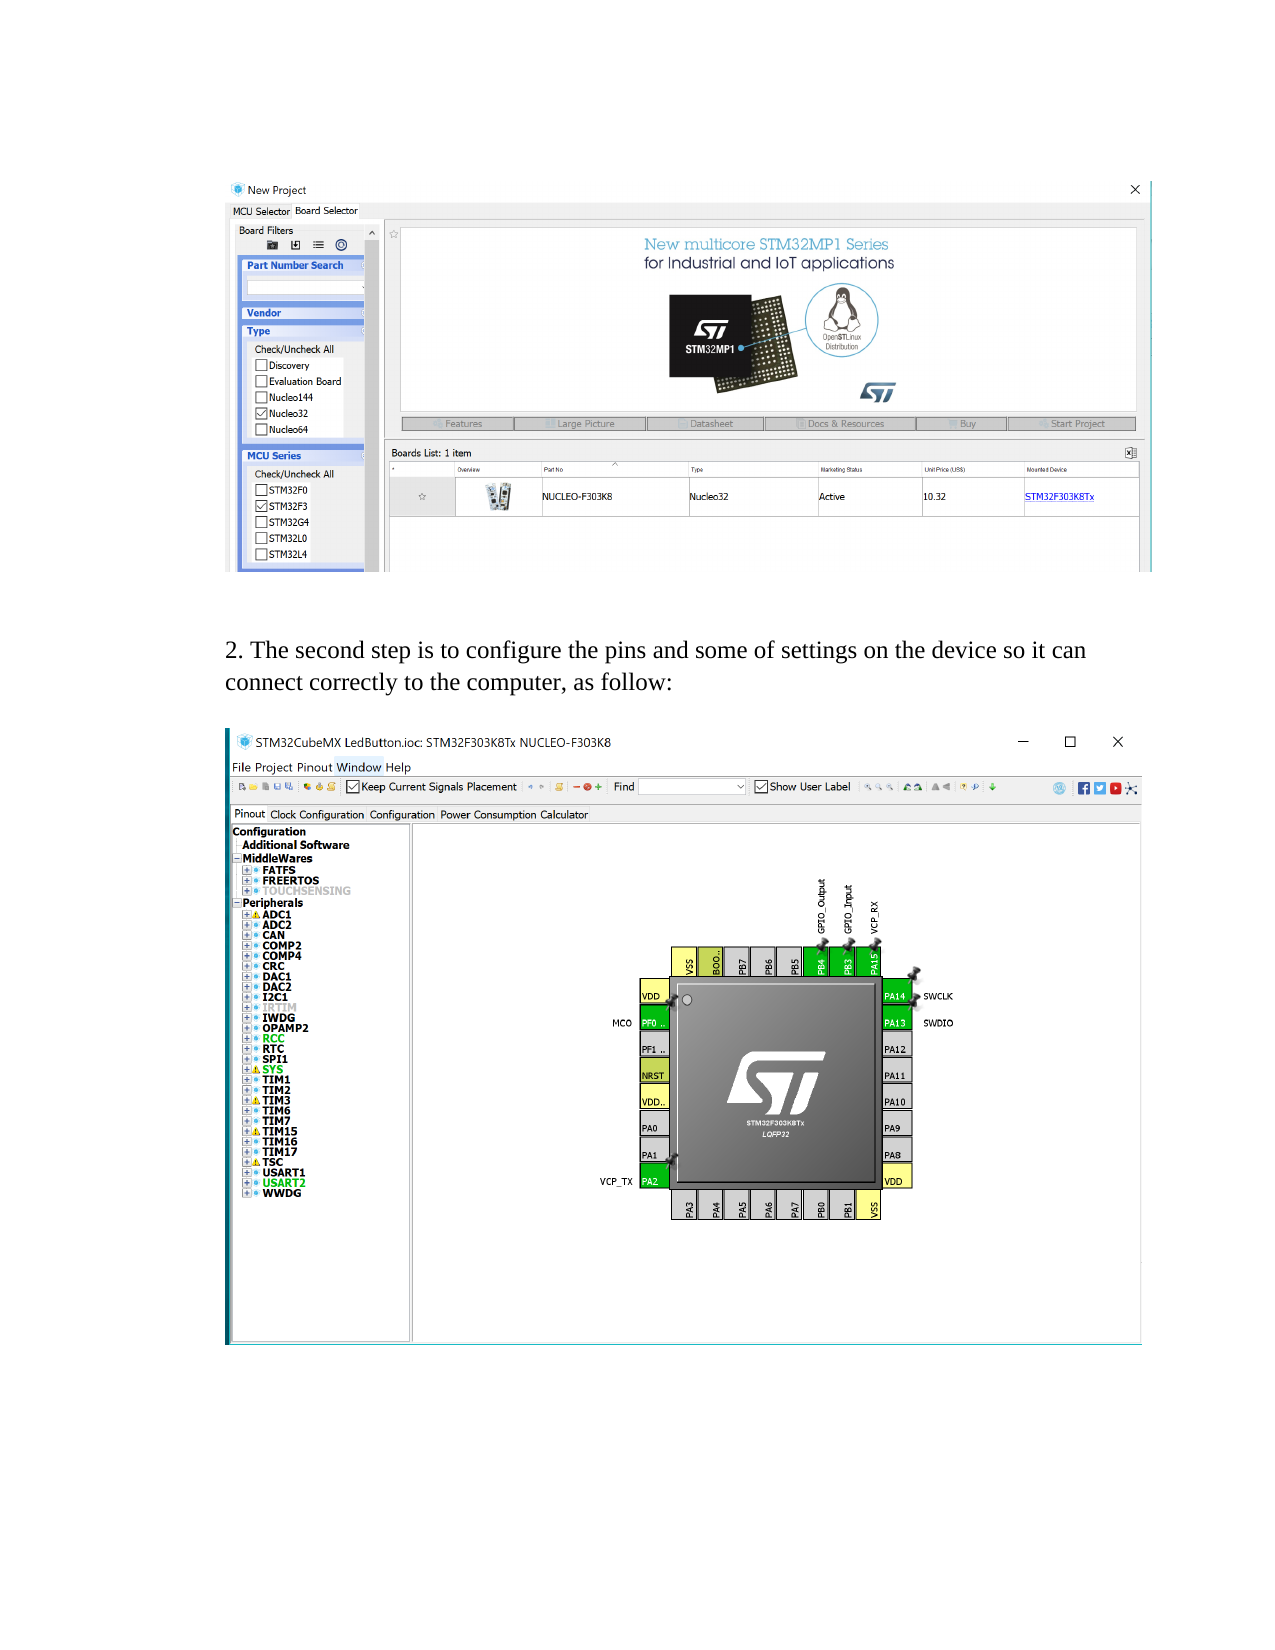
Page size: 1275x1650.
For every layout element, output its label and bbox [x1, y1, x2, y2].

list [187, 150, 1125, 1375]
picture [225, 181, 1152, 572]
picture [225, 728, 1142, 1345]
